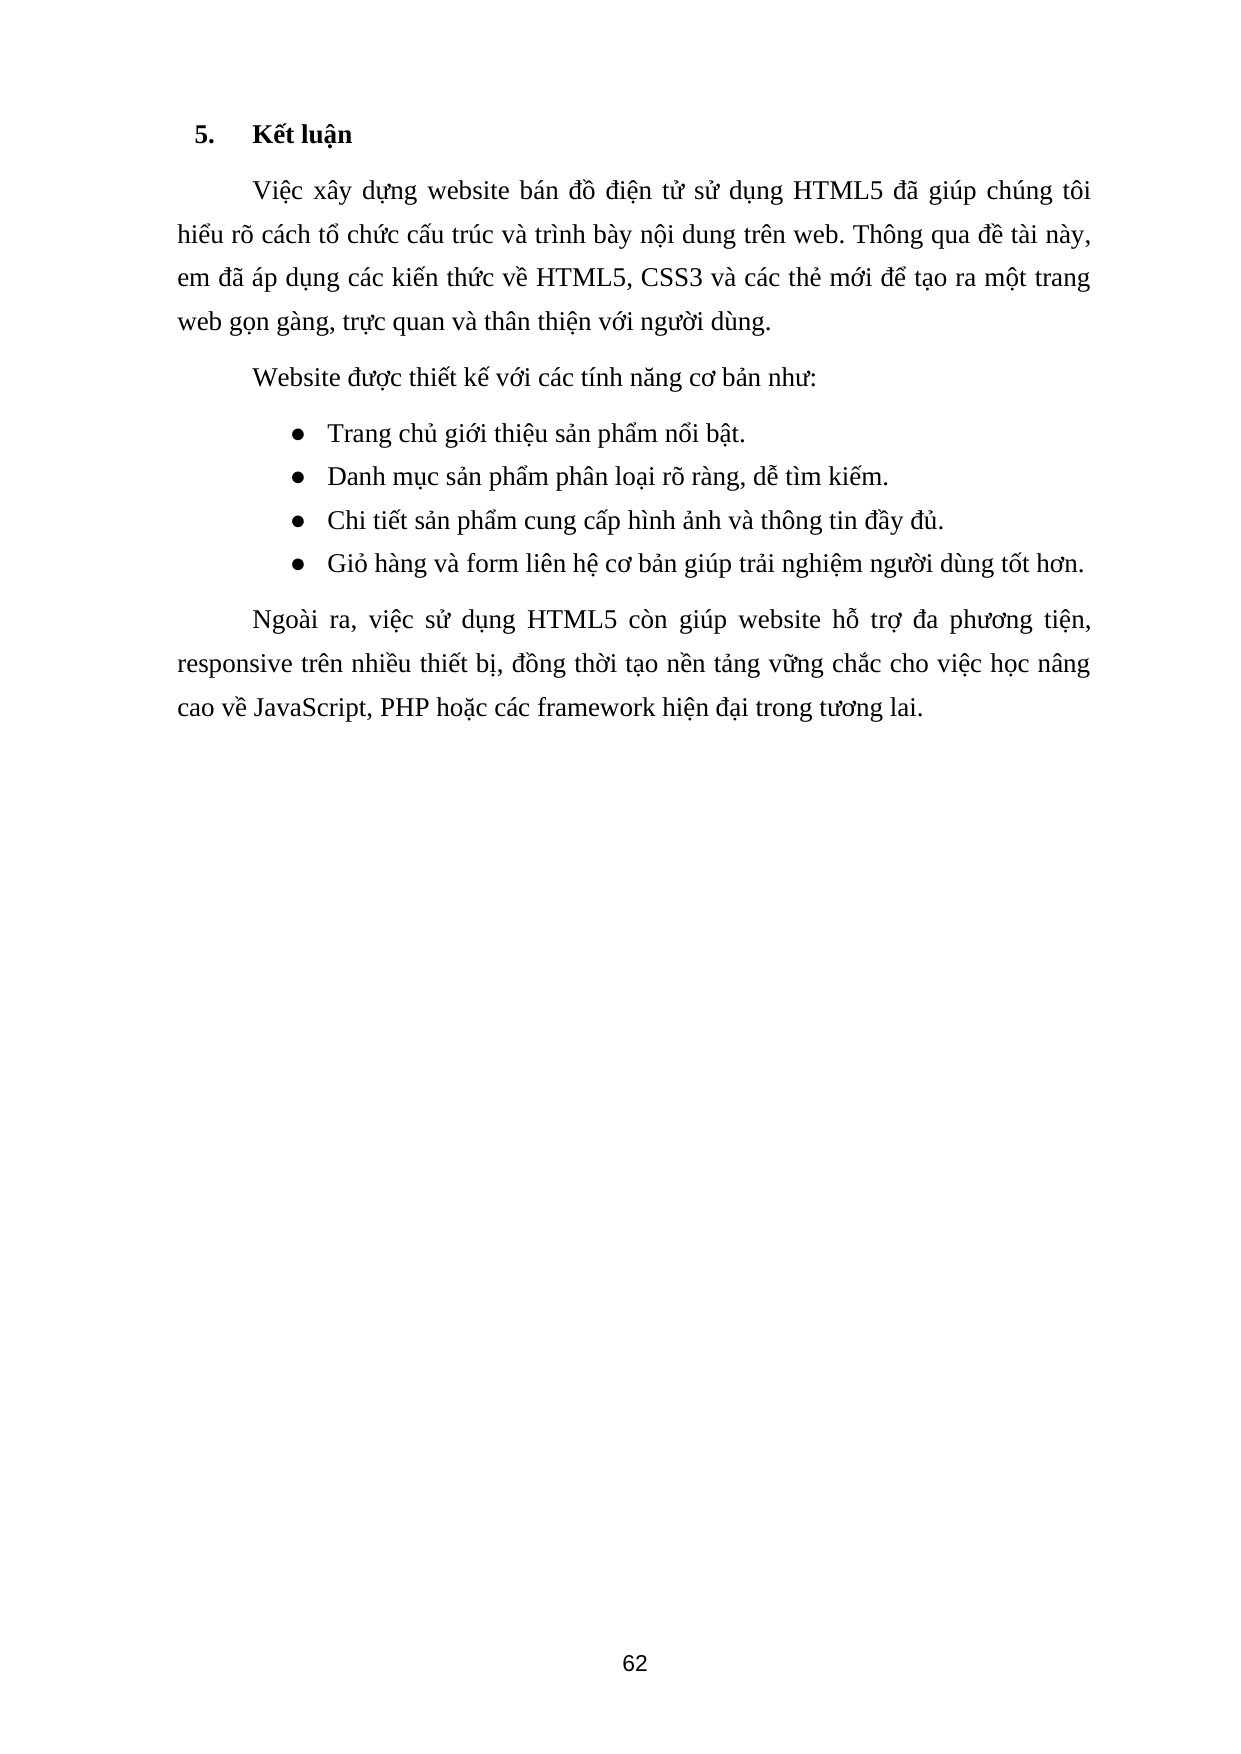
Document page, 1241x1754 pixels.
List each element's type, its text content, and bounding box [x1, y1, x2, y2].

subtitle Kết luận [214, 118, 1092, 149]
list Danh mục sản phẩm phân loại rõ ràng, dễ tìm kiếm. [289, 460, 1092, 492]
list Trang chủ giới thiệu sản phẩm nổi bật. [289, 417, 1092, 448]
text Ngoài ra, việc sử dụng HTML5 còn giúp website hỗ trợ đa phương tiện, responsive trên nhiều thiết bị, đồng thời tạo nền tảng vững chắc cho việc học nâng cao về JavaScript, PHP hoặc các framework hiện đại trong tương lai. [177, 603, 1092, 722]
list Chi tiết sản phẩm cung cấp hình ảnh và thông tin đầy đủ. [289, 504, 1092, 535]
text Website được thiết kế với các tính năng cơ bản như: [177, 361, 1092, 392]
list Giỏ hàng và form liên hệ cơ bản giúp trải nghiệm người dùng tốt hơn. [289, 547, 1092, 579]
text Việc xây dựng website bán đồ điện tử sử dụng HTML5 đã giúp chúng tôi hiểu rõ cách tổ chức cấu trúc và trình bày nội dung trên web. Thông qua đề tài này, em đã áp dụng các kiến thức về HTML5, CSS3 và các thẻ mới để tạo ra một trang web gọn gàng, trực quan và thân thiện với người dùng. [177, 174, 1092, 336]
